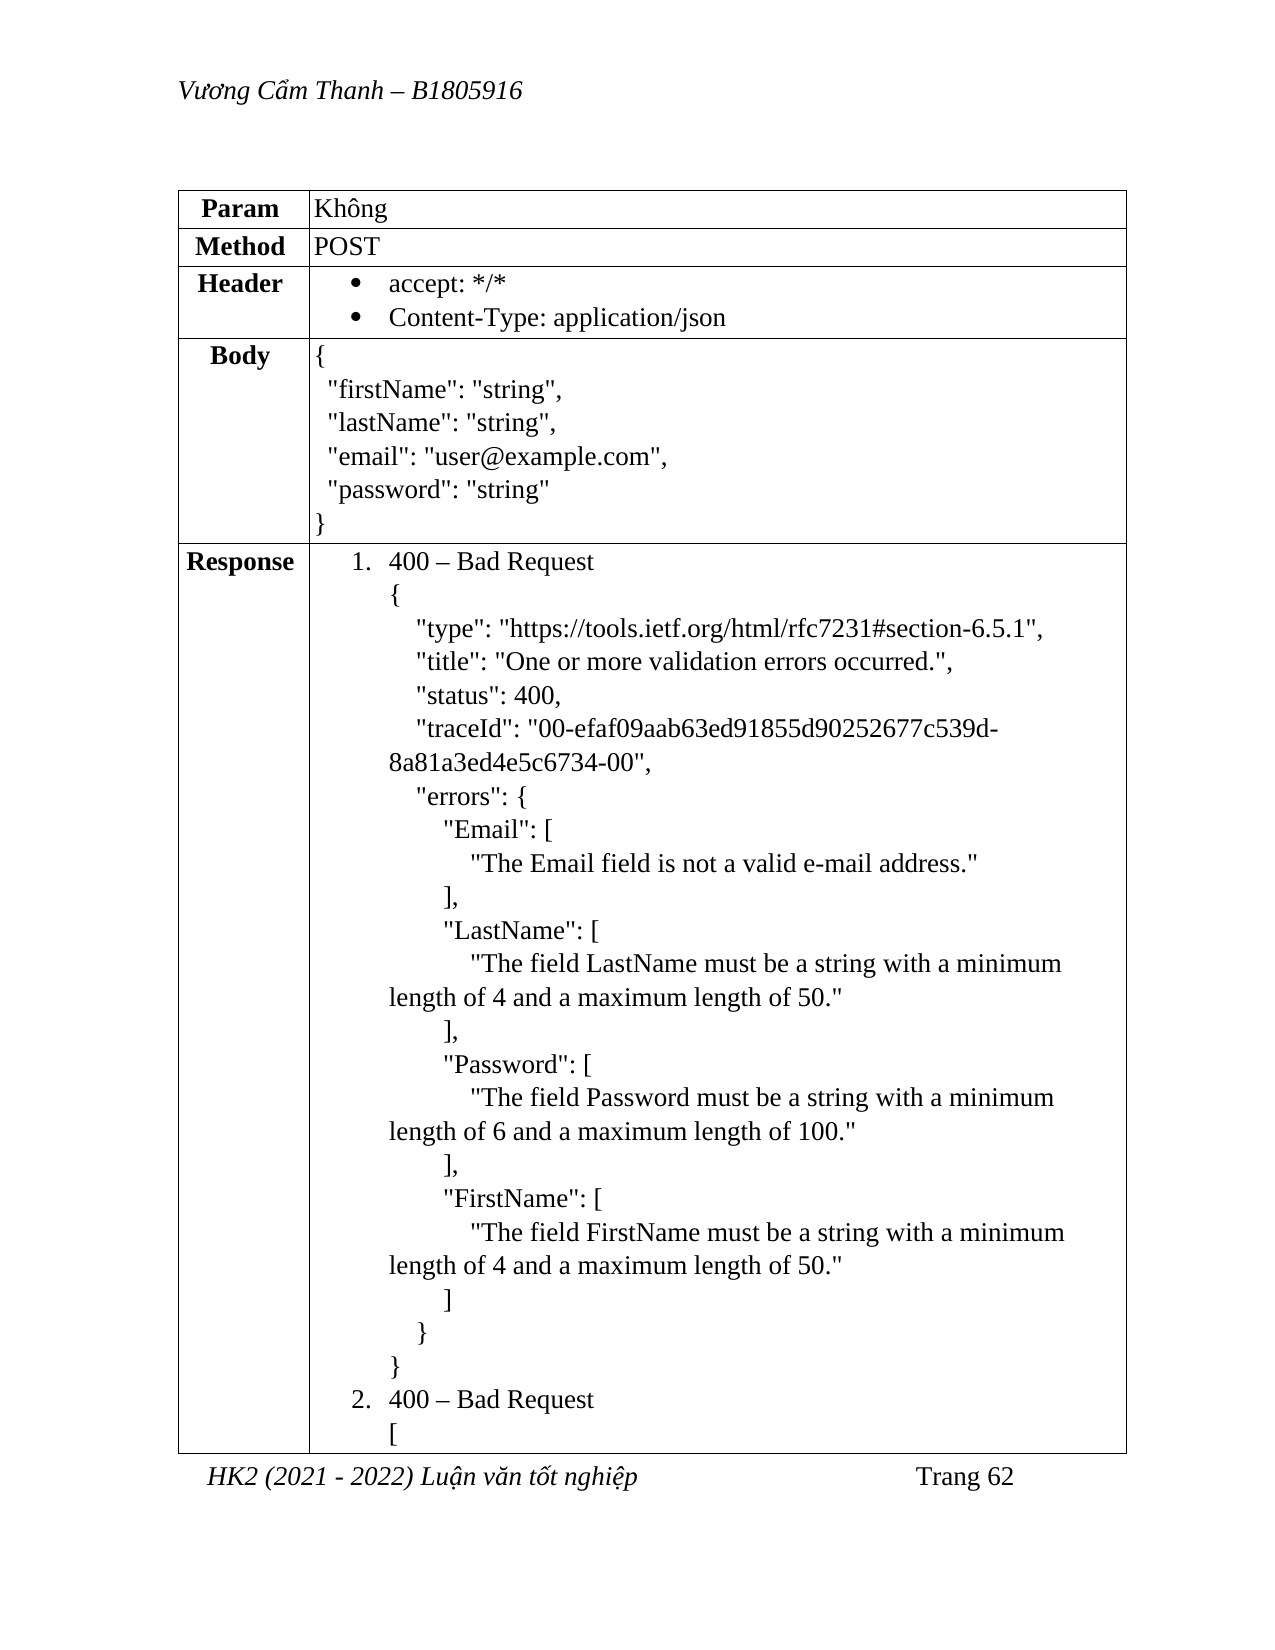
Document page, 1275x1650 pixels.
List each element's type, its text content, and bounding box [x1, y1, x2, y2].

table_cell { "firstName": "string", "lastName": "string", "email": "user@example.com", "password": "string" } [310, 339, 1126, 543]
table_cell Param [179, 191, 309, 228]
table_cell Response [179, 544, 309, 1453]
table_cell accept: */* Content-Type: application/json [310, 267, 1126, 338]
table_cell Header [179, 267, 309, 338]
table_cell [310, 544, 1126, 1453]
table_cell POST [310, 229, 1126, 266]
table_cell Không [310, 191, 1126, 228]
table_cell Method [179, 229, 309, 266]
table_cell Body [179, 339, 309, 543]
